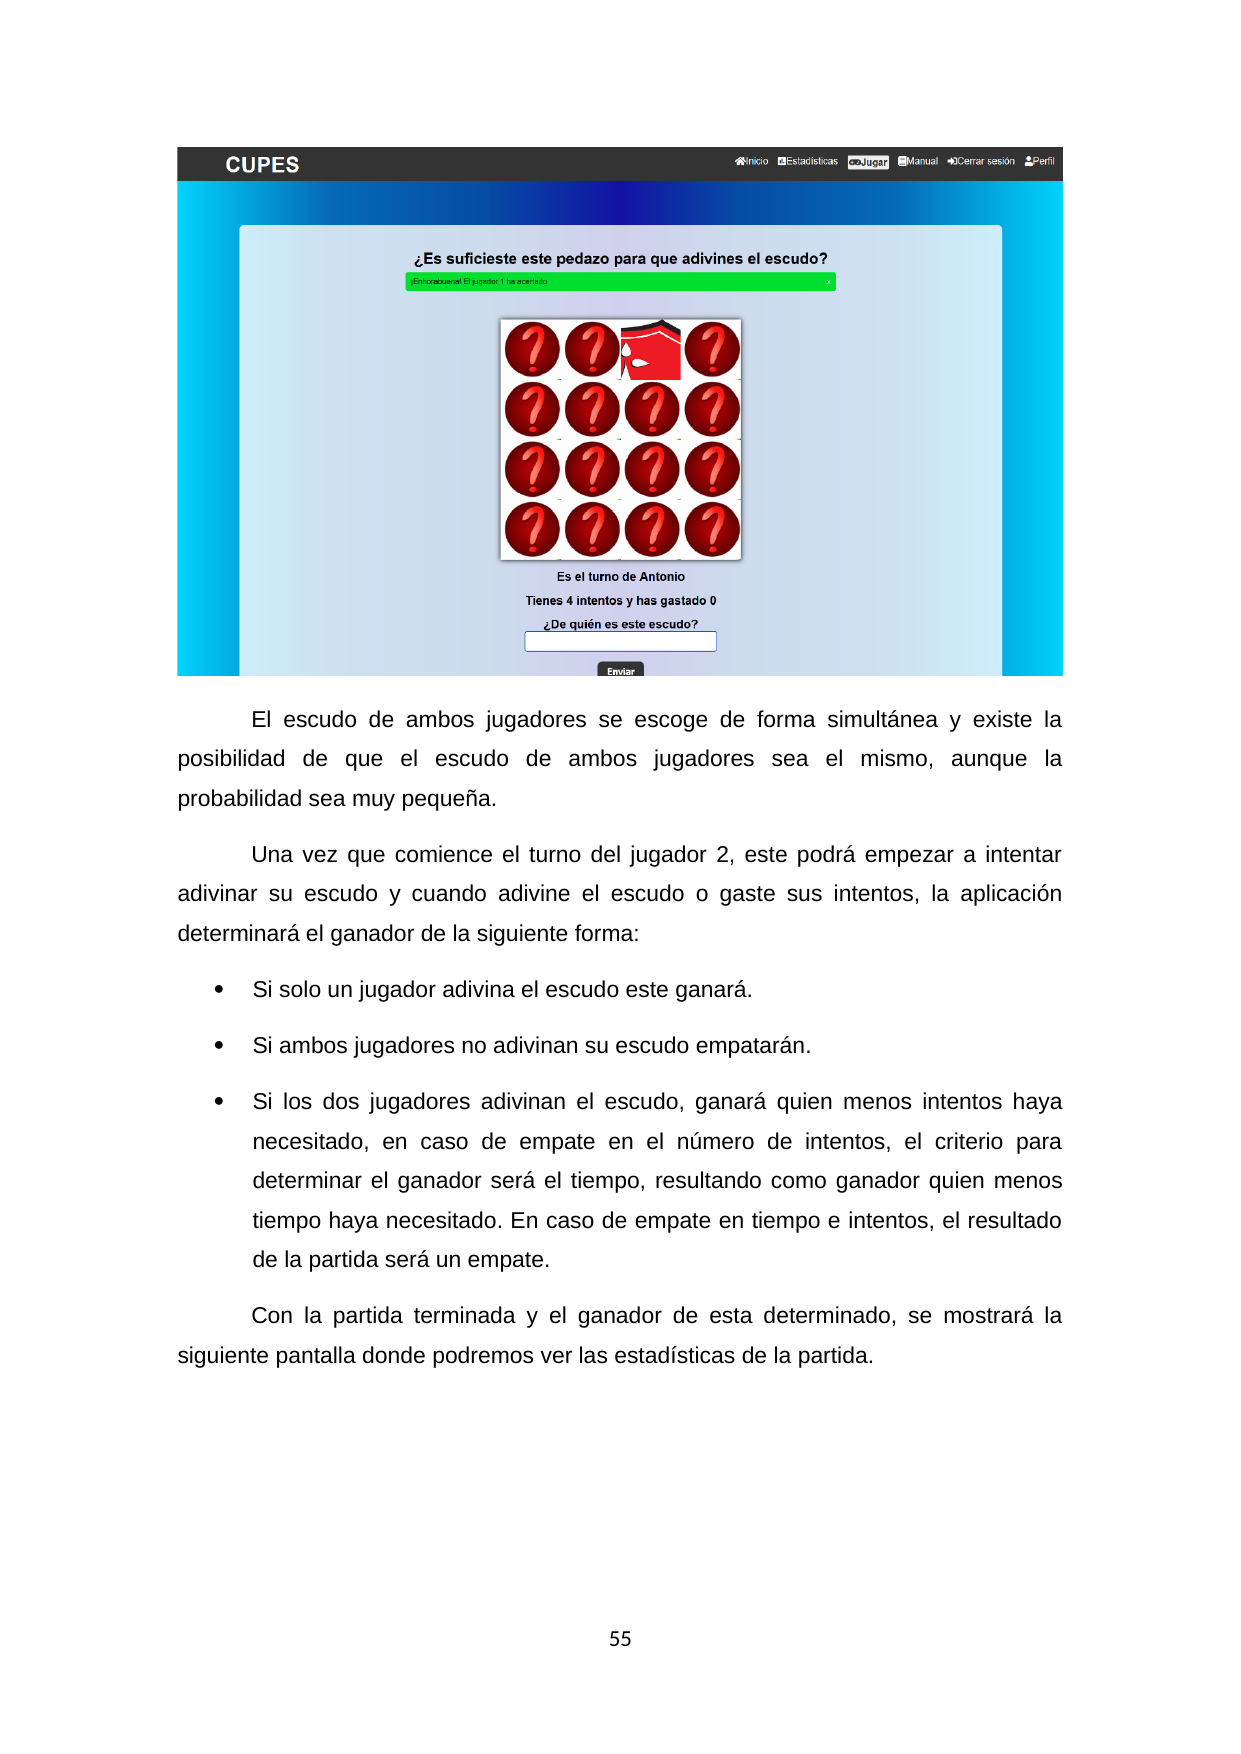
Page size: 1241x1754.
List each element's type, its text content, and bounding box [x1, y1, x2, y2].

text El escudo de ambos jugadores se escoge de forma simultánea y existe la posibilidad de que el escudo de ambos jugadores sea el mismo, aunque la probabilidad sea muy pequeña. [177, 706, 1063, 811]
picture [177, 147, 1063, 676]
text Una vez que comience el turno del jugador 2, este podrá empezar a intentar adivinar su escudo y cuando adivine el escudo o gaste sus intentos, la aplicación determinará el ganador de la siguiente forma: [177, 841, 1063, 946]
text Con la partida terminada y el ganador de esta determinado, se mostrará la siguiente pantalla donde podremos ver las estadísticas de la partida. [177, 1302, 1063, 1368]
list Si los dos jugadores adivinan el escudo, ganará quien menos intentos haya necesitado, en caso de empate en el número de intentos, el criterio para determinar el ganador será el tiempo, resultando como ganador quien menos tiempo haya necesitado. En caso de empate en tiempo e intentos, el resultado de la partida será un empate. [215, 1088, 1063, 1272]
list Si solo un jugador adivina el escudo este ganará. [215, 976, 1063, 1002]
list Si ambos jugadores no adivinan su escudo empatarán. [215, 1032, 1063, 1058]
